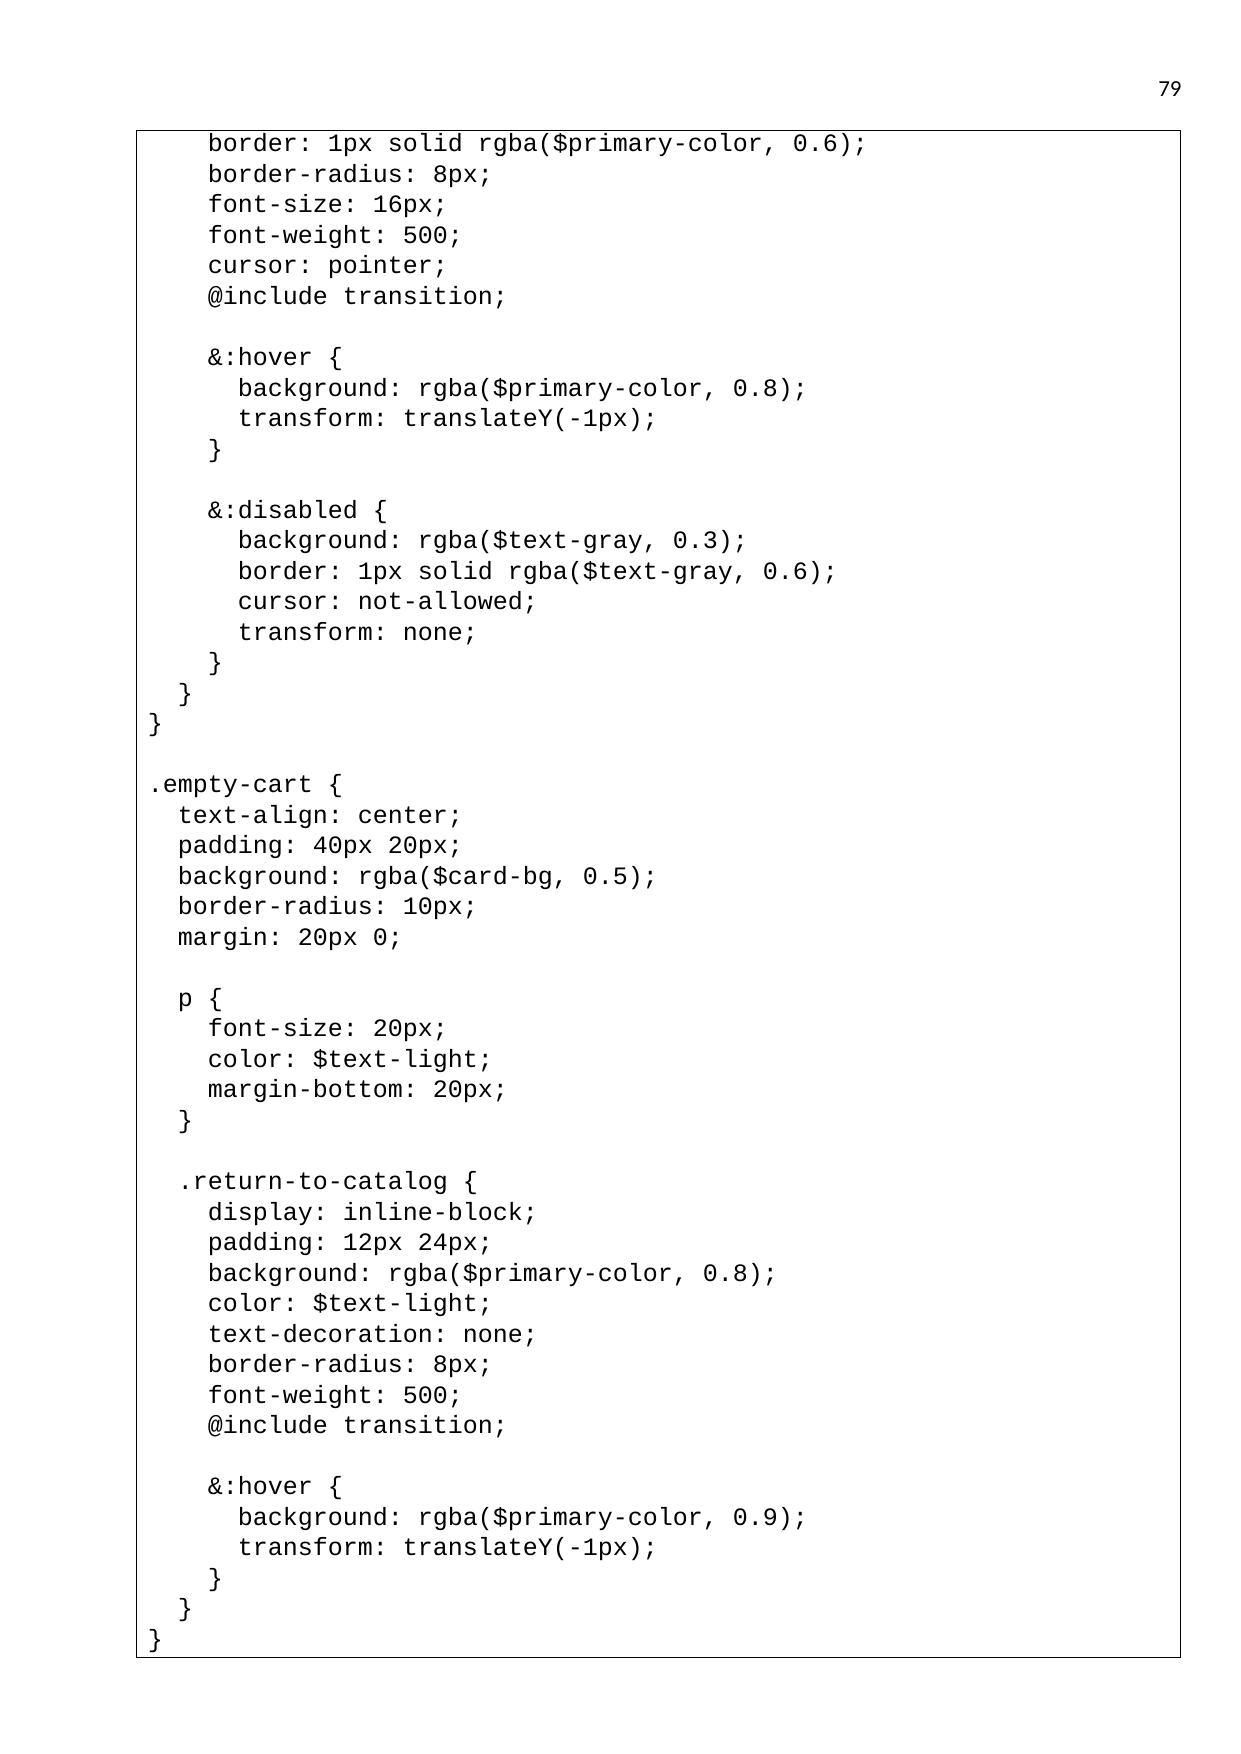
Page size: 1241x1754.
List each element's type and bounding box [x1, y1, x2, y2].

table_header [137, 131, 1180, 1657]
